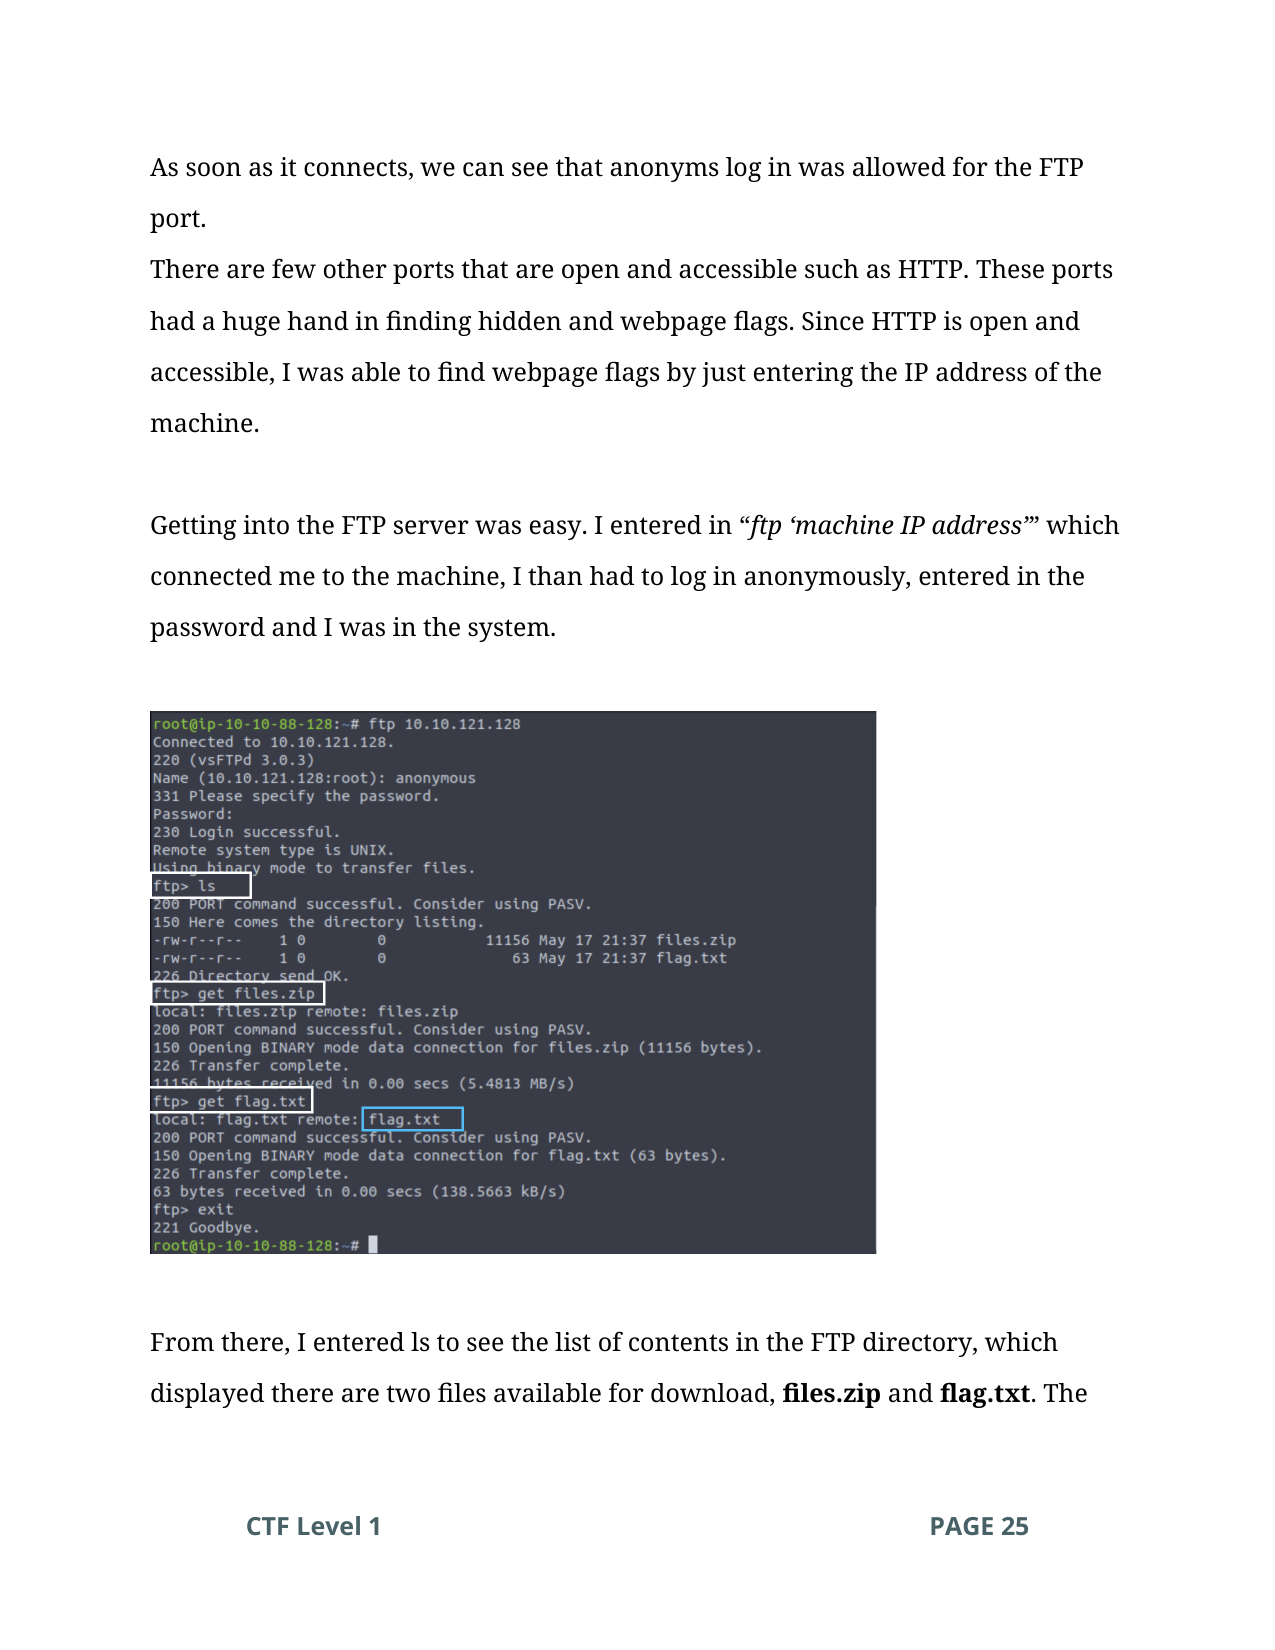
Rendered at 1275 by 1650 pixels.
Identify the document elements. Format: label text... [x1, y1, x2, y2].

text There are few other ports that are open and accessible such as HTTP. These ports had a huge hand in finding hidden and webpage flags. Since HTTP is open and accessible, I was able to find webpage flags by just entering the IP address of the machine. [150, 252, 1125, 439]
text Getting into the FTP server was easy. I entered in “ftp ‘machine IP address’” which connected me to the machine, I than had to log in anonymously, entered in the password and I was in the system. [150, 507, 1125, 643]
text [150, 1324, 1125, 1409]
picture [150, 711, 877, 1254]
text As soon as it connects, we can see that anonyms log in was allowed for the FTP port. [150, 150, 1125, 235]
